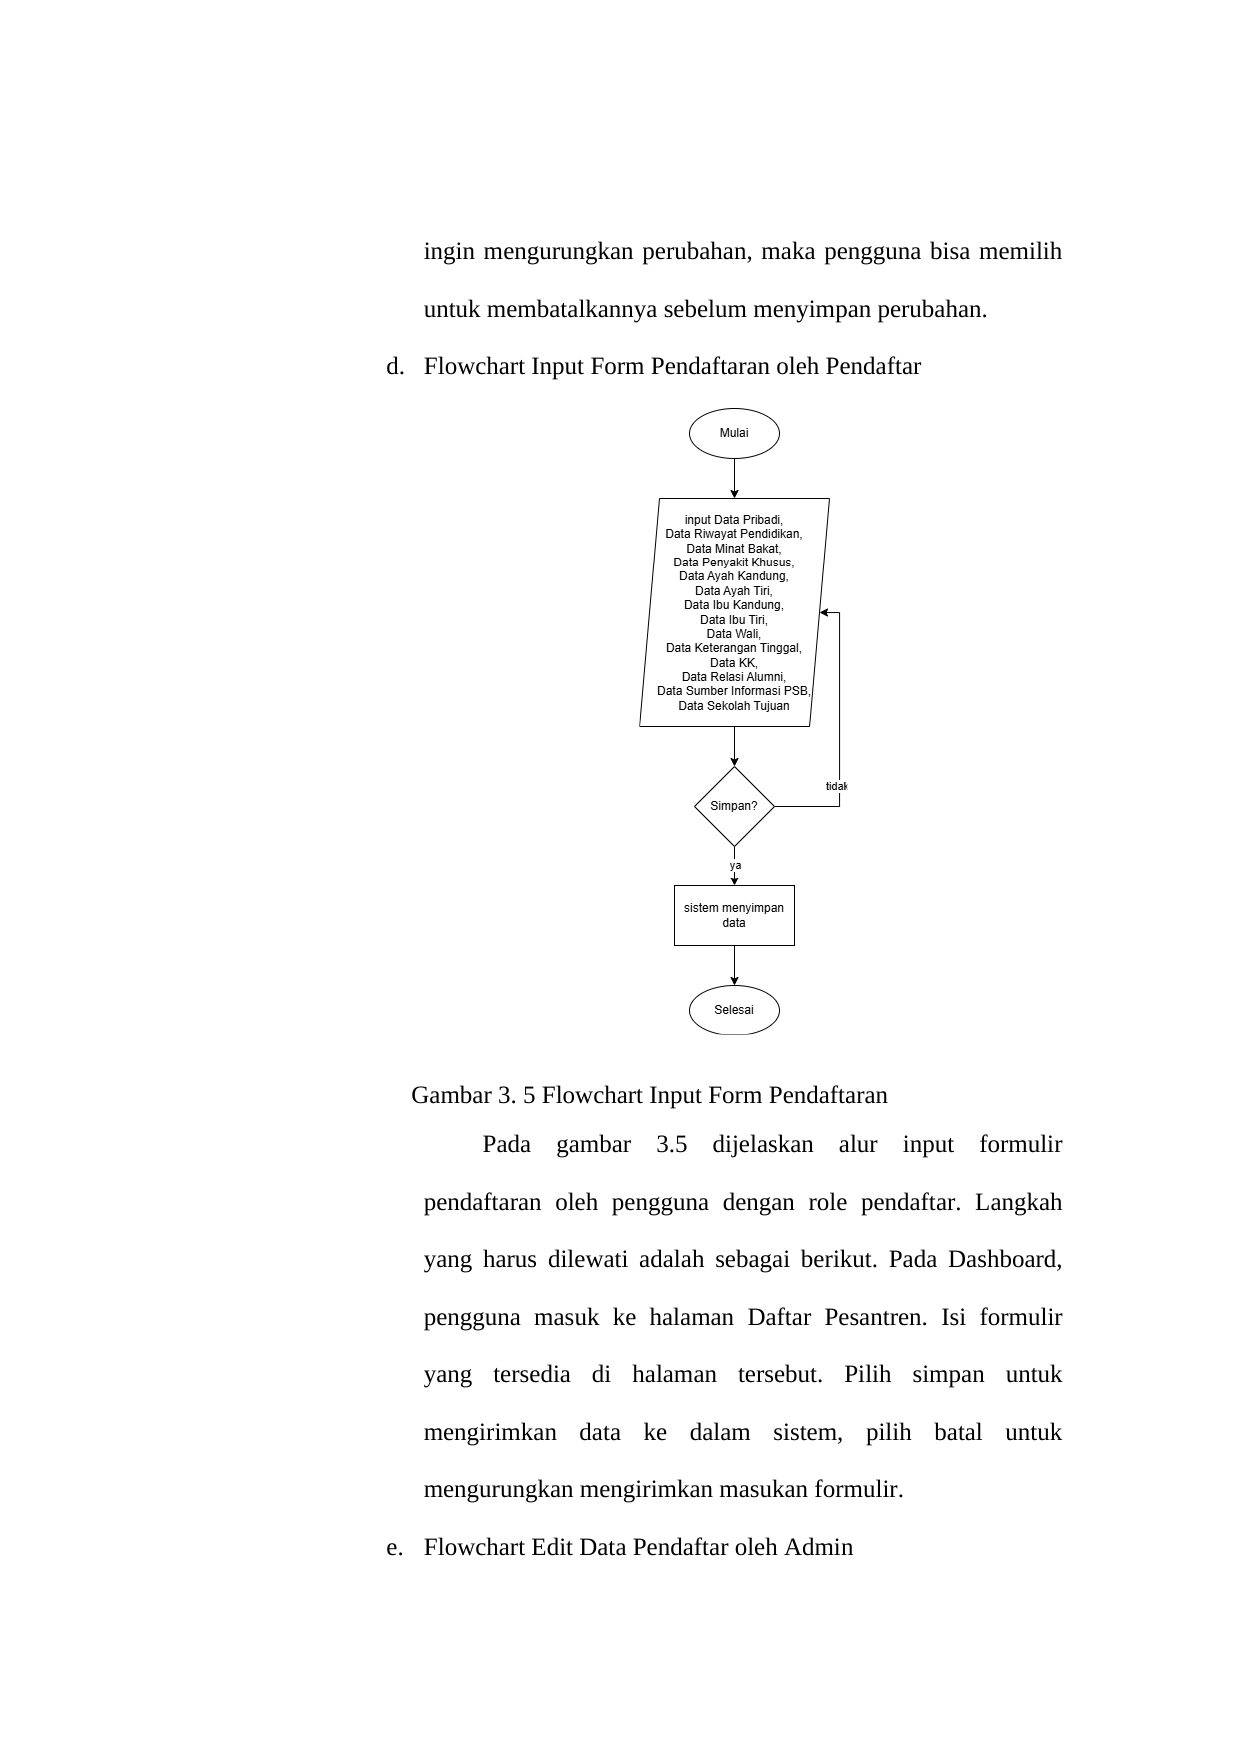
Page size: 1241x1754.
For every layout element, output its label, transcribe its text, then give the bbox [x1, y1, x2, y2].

text Gambar 3. 5 Flowchart Input Form Pendaftaran [236, 1080, 1063, 1109]
list Pada gambar 3.5 dijelaskan alur input formulir pendaftaran oleh pengguna dengan role pendaftar. Langkah yang harus dilewati adalah sebagai berikut. Pada Dashboard, pengguna masuk ke halaman Daftar Pesantren. Isi formulir yang tersedia di halaman tersebut. Pilih simpan untuk mengirimkan data ke dalam sistem, pilih batal untuk mengurungkan mengirimkan masukan formulir. [423, 1129, 1063, 1503]
picture [639, 408, 848, 1035]
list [423, 236, 1063, 322]
list Flowchart Edit Data Pendaftar oleh Admin [386, 1532, 1063, 1561]
list Flowchart Input Form Pendaftaran oleh Pendaftar [386, 351, 1063, 380]
